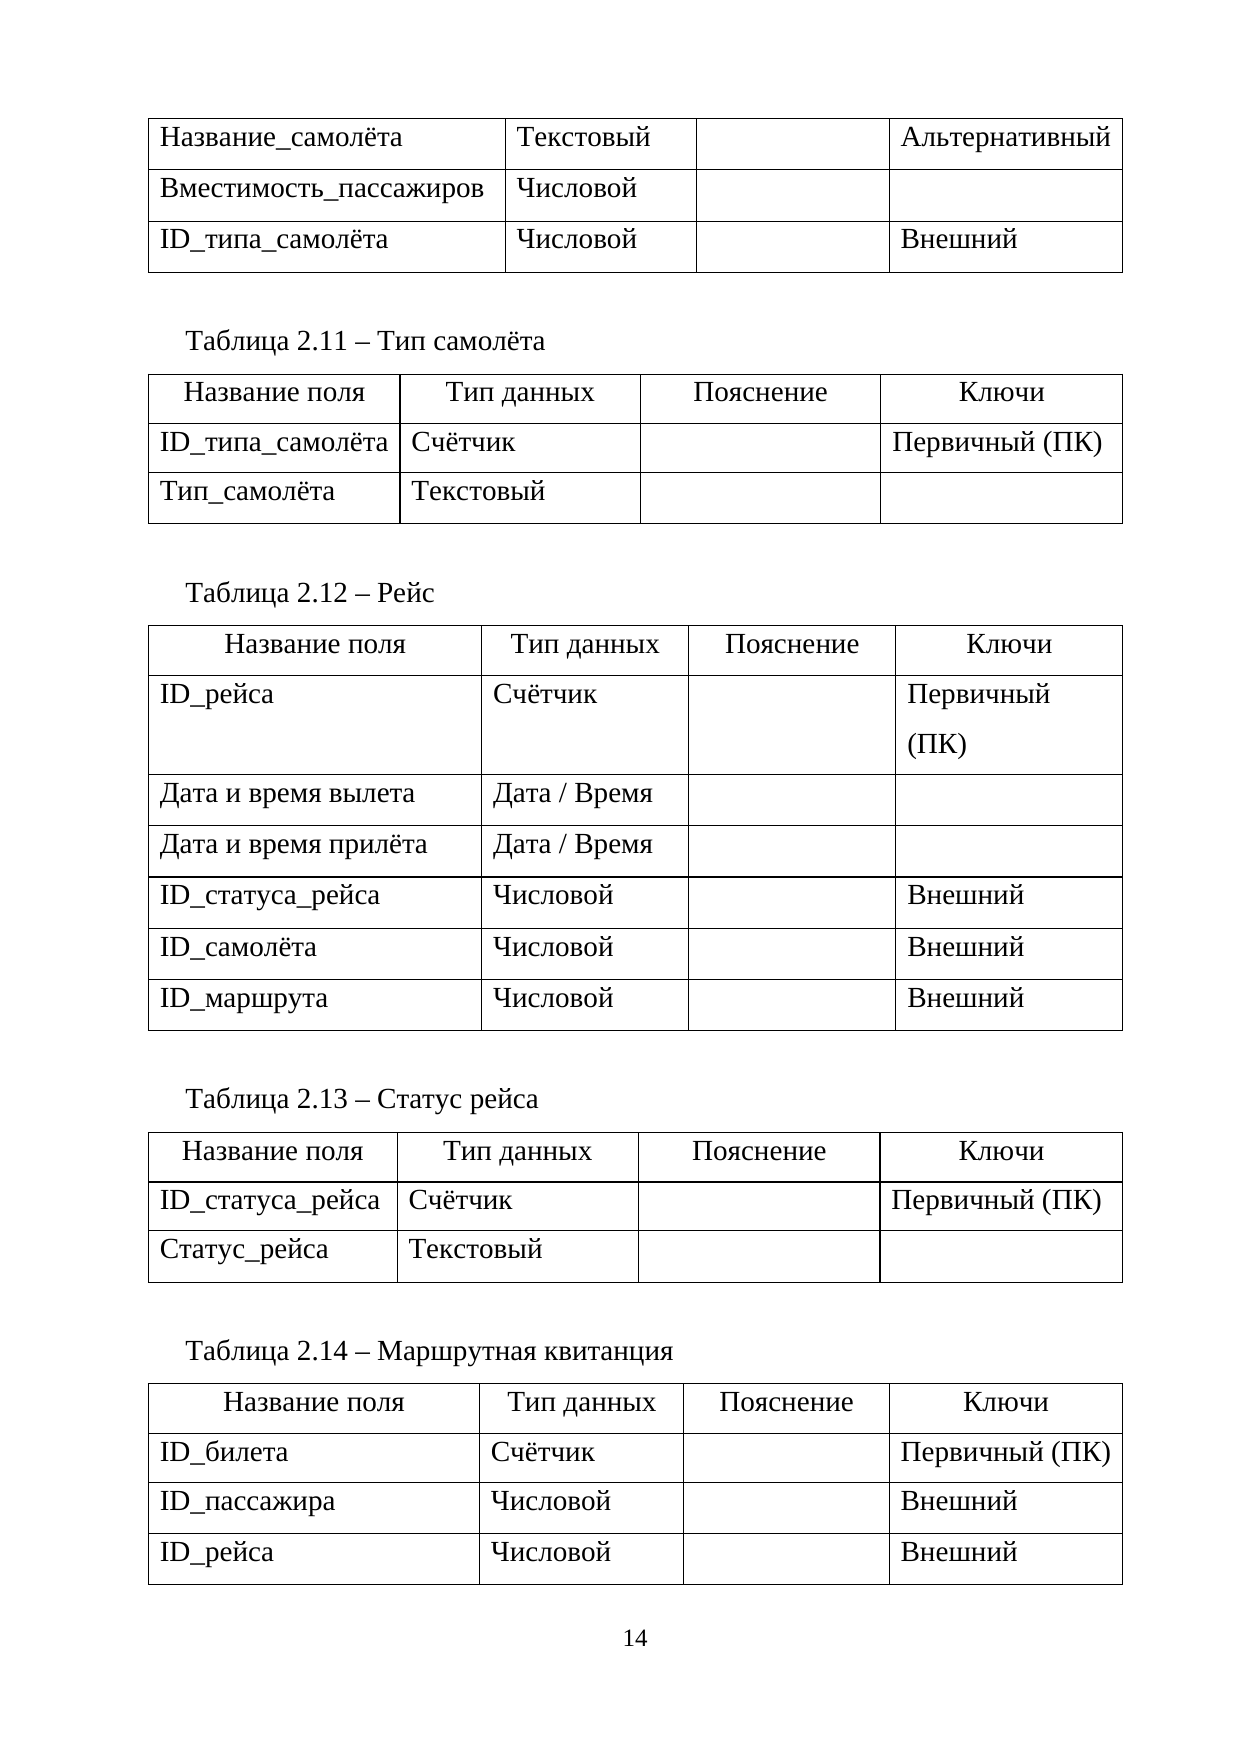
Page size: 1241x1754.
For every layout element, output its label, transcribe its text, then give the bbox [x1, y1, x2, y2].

table_cell Числовой [506, 222, 696, 272]
table_cell ID_статуса_рейса [149, 878, 481, 928]
table_cell Название_самолёта [149, 119, 505, 169]
table_cell Текстовый [401, 473, 640, 523]
table_cell Счётчик [398, 1183, 638, 1230]
table_cell [639, 1231, 879, 1282]
table_cell Внешний [896, 929, 1122, 979]
table_cell Тип_самолёта [149, 473, 399, 523]
table_cell Счётчик [480, 1434, 683, 1482]
table_cell [890, 170, 1122, 221]
table_cell Числовой [482, 878, 688, 928]
table_cell [896, 775, 1122, 825]
table_cell ID_статуса_рейса [149, 1183, 397, 1230]
table_header Пояснение [641, 375, 880, 423]
table_cell ID_рейса [149, 1534, 479, 1584]
table_header Ключи [881, 375, 1122, 423]
text Таблица 2.13 – Статус рейса [148, 1081, 1122, 1115]
table_cell Числовой [482, 929, 688, 979]
table_cell [684, 1434, 889, 1482]
table_cell [689, 826, 895, 876]
table_cell Вместимость_пассажиров [149, 170, 505, 221]
table_header Название поля [149, 375, 399, 423]
table_header Тип данных [482, 626, 688, 675]
table_cell [641, 424, 880, 472]
table_cell [896, 826, 1122, 876]
table_header Ключи [881, 1133, 1122, 1181]
table_cell Счётчик [482, 676, 688, 774]
table_header Пояснение [689, 626, 895, 675]
table_cell Текстовый [398, 1231, 638, 1282]
text Таблица 2.12 – Рейс [148, 575, 1122, 608]
table_cell ID_маршрута [149, 980, 481, 1030]
table_header Тип данных [398, 1133, 638, 1181]
table_header Тип данных [401, 375, 640, 423]
table_cell [684, 1483, 889, 1533]
table_cell ID_билета [149, 1434, 479, 1482]
table_header Название поля [149, 1384, 479, 1433]
table_cell Внешний [890, 1483, 1122, 1533]
table_header Пояснение [639, 1133, 879, 1181]
table_cell Дата / Время [482, 775, 688, 825]
table_cell Числовой [506, 170, 696, 221]
table_cell ID_рейса [149, 676, 481, 774]
table_cell Первичный (ПК) [881, 424, 1122, 472]
table_cell ID_типа_самолёта [149, 222, 505, 272]
text Таблица 2.11 – Тип самолёта [148, 323, 1122, 357]
table_cell Первичный (ПК) [896, 676, 1122, 774]
table_cell Первичный (ПК) [890, 1434, 1122, 1482]
table_cell [639, 1183, 879, 1230]
table_cell Внешний [890, 1534, 1122, 1584]
table_cell Внешний [896, 980, 1122, 1030]
table_cell [689, 775, 895, 825]
text Таблица 2.14 – Маршрутная квитанция [148, 1333, 1122, 1366]
table_header Ключи [890, 1384, 1122, 1433]
table_cell Дата / Время [482, 826, 688, 876]
table_cell [881, 1231, 1122, 1282]
table_cell Дата и время вылета [149, 775, 481, 825]
table_cell [697, 222, 889, 272]
table_header Тип данных [480, 1384, 683, 1433]
table_cell [881, 473, 1122, 523]
table_cell Числовой [480, 1483, 683, 1533]
table_cell [641, 473, 880, 523]
table_header Ключи [896, 626, 1122, 675]
table_cell Внешний [890, 222, 1122, 272]
table_header Название поля [149, 1133, 397, 1181]
table_header Пояснение [684, 1384, 889, 1433]
table_cell Текстовый [506, 119, 696, 169]
table_cell [689, 929, 895, 979]
table_cell Числовой [480, 1534, 683, 1584]
table_header Название поля [149, 626, 481, 675]
table_cell Внешний [896, 878, 1122, 928]
table_cell Числовой [482, 980, 688, 1030]
table_cell Статус_рейса [149, 1231, 397, 1282]
table_cell [697, 119, 889, 169]
table_cell Дата и время прилёта [149, 826, 481, 876]
table_cell Счётчик [401, 424, 640, 472]
table_cell ID_пассажира [149, 1483, 479, 1533]
table_cell [689, 878, 895, 928]
table_cell Альтернативный [890, 119, 1122, 169]
table_cell [689, 676, 895, 774]
table_cell [684, 1534, 889, 1584]
table_cell [689, 980, 895, 1030]
table_cell ID_самолёта [149, 929, 481, 979]
table_cell [697, 170, 889, 221]
table_cell Первичный (ПК) [881, 1183, 1122, 1230]
table_cell ID_типа_самолёта [149, 424, 399, 472]
